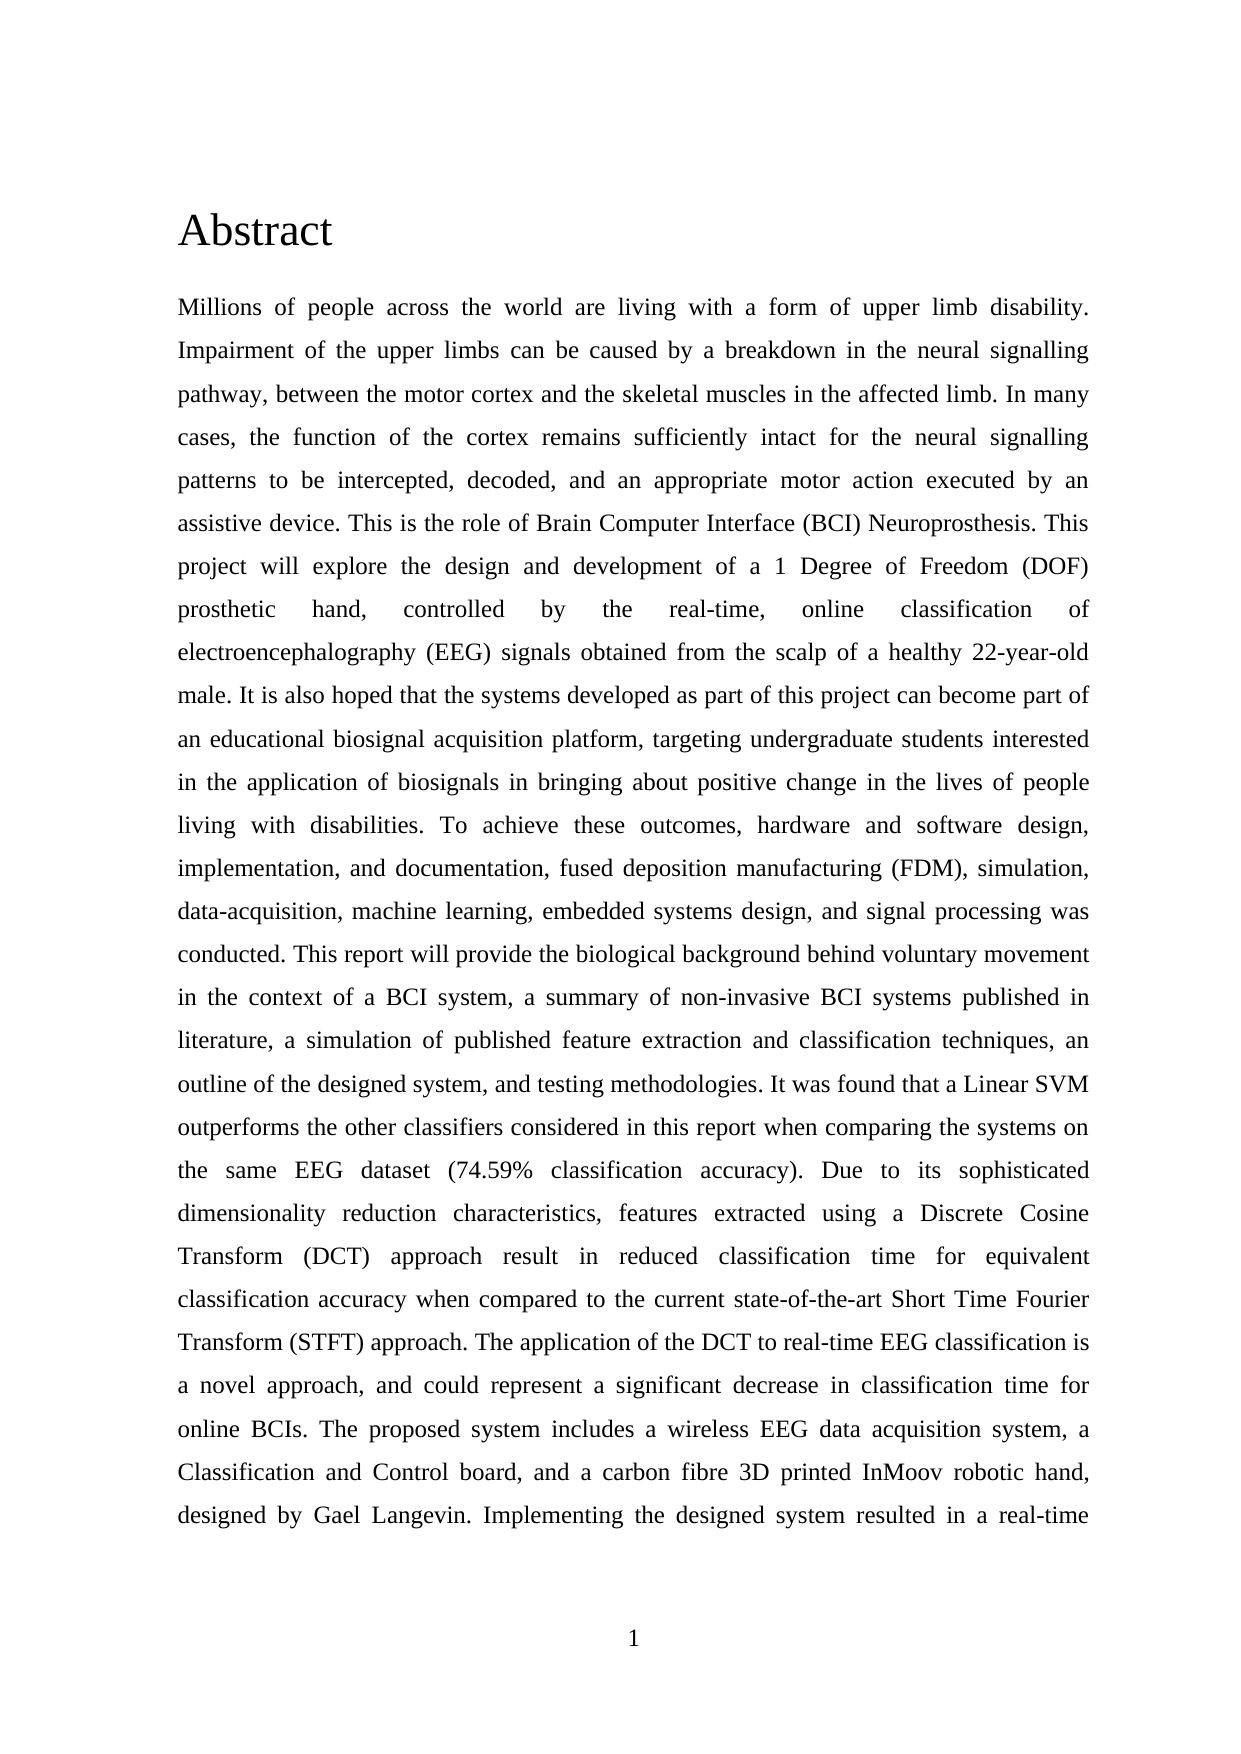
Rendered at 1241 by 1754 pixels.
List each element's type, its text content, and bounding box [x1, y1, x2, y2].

subtitle Abstract [177, 202, 1090, 255]
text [177, 292, 1090, 1529]
